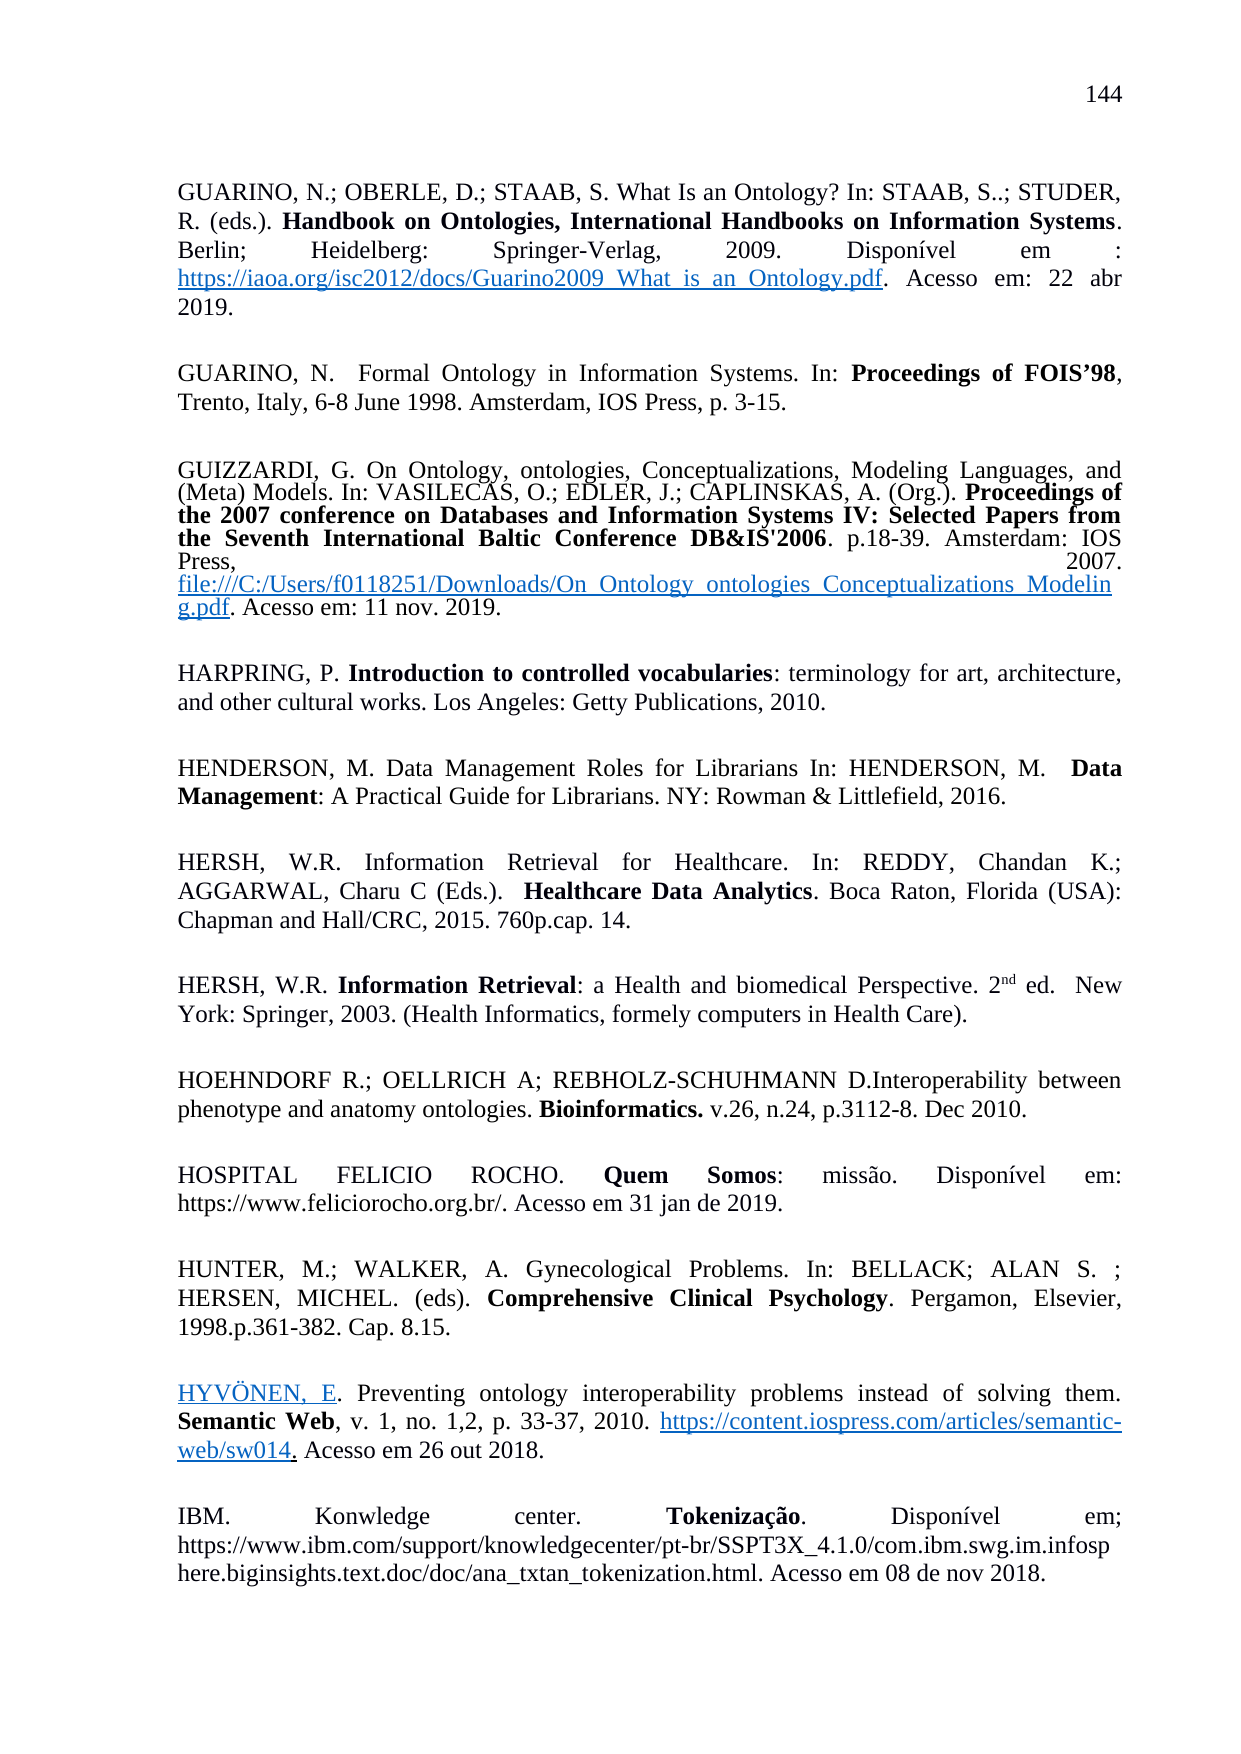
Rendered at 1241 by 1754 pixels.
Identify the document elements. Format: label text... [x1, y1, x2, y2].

text HERSH, W.R. Information Retrieval for Healthcare. In: REDDY, Chandan K.; AGGARWAL, Charu C (Eds.). Healthcare Data Analytics. Boca Raton, Florida (USA): Chapman and Hall/CRC, 2015. 760p.cap. 14. [177, 847, 1122, 933]
text HOEHNDORF R.; OELLRICH A; REBHOLZ-SCHUHMANN D.Interoperability between phenotype and anatomy ontologies. Bioinformatics. v.26, n.24, p.3112-8. Dec 2010. [177, 1065, 1122, 1123]
text GUARINO, N. Formal Ontology in Information Systems. In: Proceedings of FOIS’98, Trento, Italy, 6-8 June 1998. Amsterdam, IOS Press, p. 3-15. [177, 358, 1122, 416]
text HARPRING, P. Introduction to controlled vocabularies: terminology for art, architecture, and other cultural works. Los Angeles: Getty Publications, 2010. [177, 658, 1122, 716]
text HOSPITAL FELICIO ROCHO. Quem Somos: missão. Disponível em: https://www.feliciorocho.org.br/. Acesso em 31 jan de 2019. [177, 1160, 1122, 1217]
text HYVÖNEN, E. Preventing ontology interoperability problems instead of solving them. Semantic Web, v. 1, no. 1,2, p. 33-37, 2010. https://content.iospress.com/articles/semantic-web/sw014. Acesso em 26 out 2018. [177, 1378, 1122, 1464]
text GUIZZARDI, G. On Ontology, ontologies, Conceptualizations, Modeling Languages, and (Meta) Models. In: VASILECAS, O.; EDLER, J.; CAPLINSKAS, A. (Org.). Proceedings of the 2007 conference on Databases and Information Systems IV: Selected Papers from the Seventh International Baltic Conference DB&IS'2006. p.18-39. Amsterdam: IOS Press, 2007. file:///C:/Users/f0118251/Downloads/On_Ontology_ontologies_Conceptualizations_Modeling.pdf. Acesso em: 11 nov. 2019. [177, 460, 1122, 621]
text HENDERSON, M. Data Management Roles for Librarians In: HENDERSON, M. Data Management: A Practical Guide for Librarians. NY: Rowman & Littlefield, 2016. [177, 753, 1122, 810]
text IBM. Konwledge center. Tokenização. Disponível em; https://www.ibm.com/support/knowledgecenter/pt-br/SSPT3X_4.1.0/com.ibm.swg.im.infosphere.biginsights.text.doc/doc/ana_txtan_tokenization.html. Acesso em 08 de nov 2018. [177, 1501, 1122, 1587]
text GUARINO, N.; OBERLE, D.; STAAB, S. What Is an Ontology? In: STAAB, S..; STUDER, R. (eds.). Handbook on Ontologies, International Handbooks on Information Systems. Berlin; Heidelberg: Springer-Verlag, 2009. Disponível em : https://iaoa.org/isc2012/docs/Guarino2009_What_is_an_Ontology.pdf. Acesso em: 22 abr 2019. [177, 177, 1122, 321]
text HERSH, W.R. Information Retrieval: a Health and biomedical Perspective. 2nd ed. New York: Springer, 2003. (Health Informatics, formely computers in Health Care). [177, 971, 1122, 1028]
text HUNTER, M.; WALKER, A. Gynecological Problems. In: BELLACK; ALAN S. ; HERSEN, MICHEL. (eds). Comprehensive Clinical Psychology. Pergamon, Elsevier, 1998.p.361-382. Cap. 8.15. [177, 1254, 1122, 1341]
